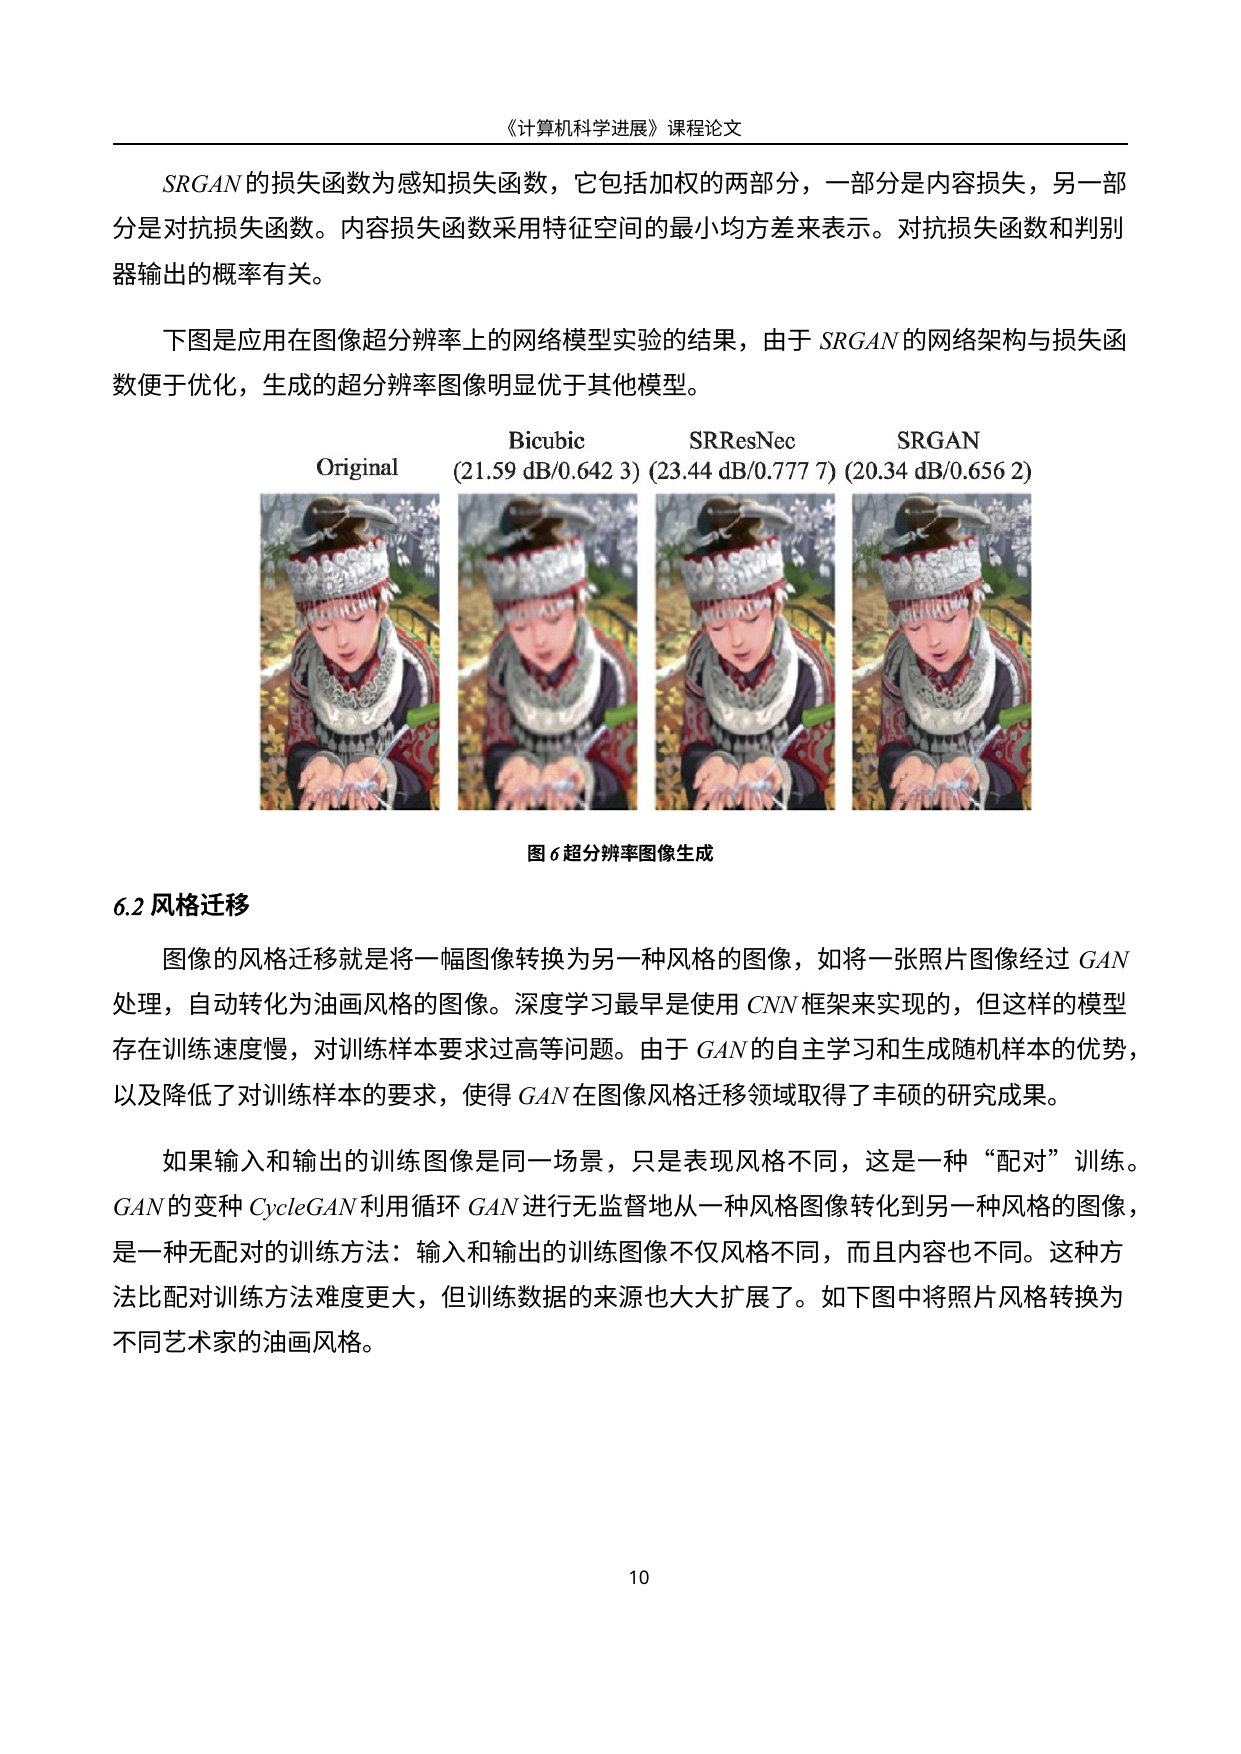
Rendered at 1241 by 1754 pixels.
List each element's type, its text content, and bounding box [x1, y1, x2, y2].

text 如果输入和输出的训练图像是同一场景，只是表现风格不同，这是一种“配对”训练。GAN的变种CycleGAN利用循环 GAN进行无监督地从一种风格图像转化到另一种风格的图像，是一种无配对的训练方法：输入和输出的训练图像不仅风格不同，而且内容也不同。这种方法比配对训练方法难度更大，但训练数据的来源也大大扩展了。如下图中将照片风格转换为不同艺术家的油画风格。 [112, 1141, 1128, 1359]
text 图像的风格迁移就是将一幅图像转换为另一种风格的图像，如将一张照片图像经过GAN处理，自动转化为油画风格的图像。深度学习最早是使用CNN框架来实现的，但这样的模型存在训练速度慢，对训练样本要求过高等问题。由于GAN的自主学习和生成随机样本的优势，以及降低了对训练样本的要求，使得GAN在图像风格迁移领域取得了丰硕的研究成果。 [112, 939, 1128, 1111]
text 图6 超分辨率图像生成 [112, 838, 1128, 866]
text 6.2 风格迁移 [112, 886, 1128, 922]
text SRGAN的损失函数为感知损失函数，它包括加权的两部分，一部分是内容损失，另一部分是对抗损失函数。内容损失函数采用特征空间的最小均方差来表示。对抗损失函数和判别器输出的概率有关。 [112, 163, 1128, 290]
picture [258, 431, 1033, 811]
text 下图是应用在图像超分辨率上的网络模型实验的结果，由于SRGAN的网络架构与损失函数便于优化，生成的超分辨率图像明显优于其他模型。 [112, 320, 1128, 402]
